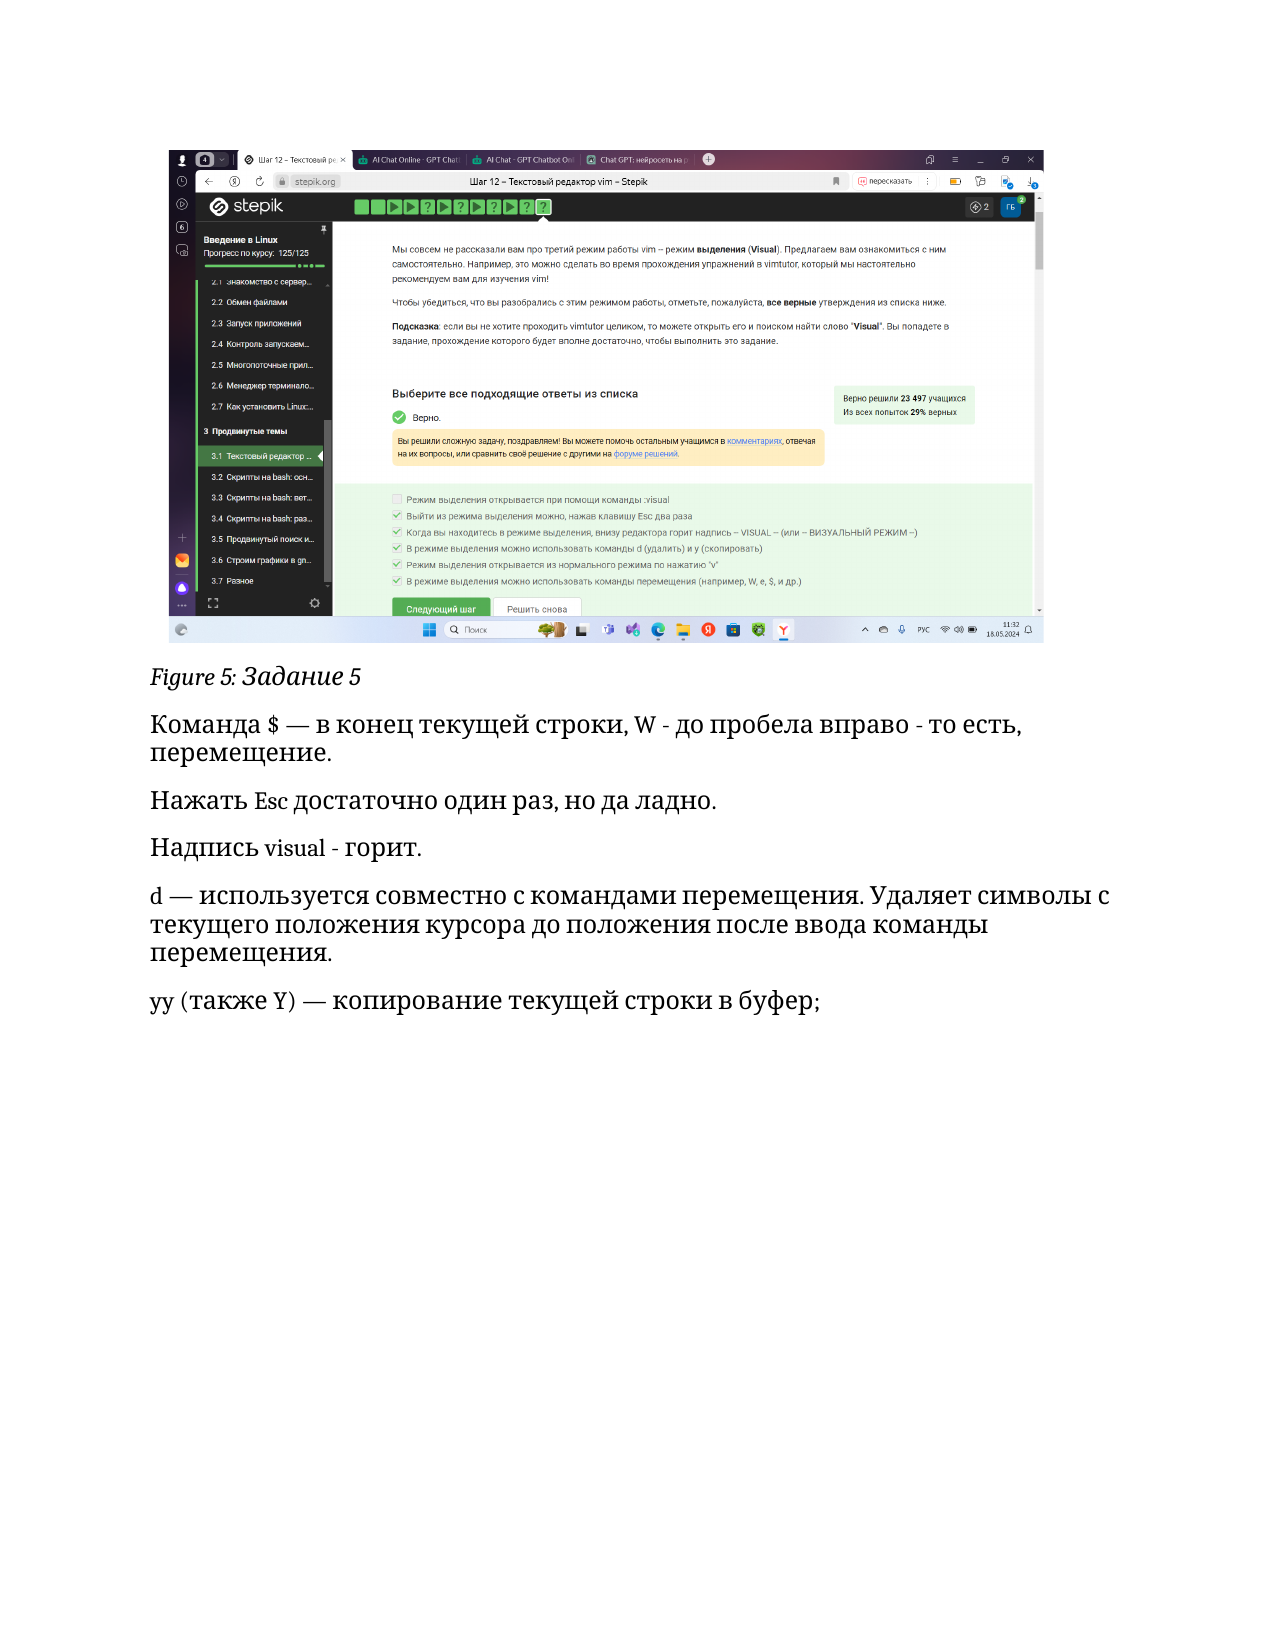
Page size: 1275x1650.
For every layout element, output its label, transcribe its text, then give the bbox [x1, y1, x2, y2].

picture [168, 150, 1044, 643]
text Надпись visual - горит. [150, 834, 1125, 863]
text d — используется совместно с командами перемещения. Удаляет символы с текущего положения курсора до положения после ввода команды перемещения. [150, 882, 1125, 968]
text Figure 5: Задание 5 [150, 663, 1125, 692]
text yy (также Y) — копирование текущей строки в буфер; [150, 987, 1125, 1016]
text Команда $ — в конец текущей строки, W - до пробела вправо - то есть, перемещение. [150, 711, 1125, 768]
text Нажать Esc достаточно один раз, но да ладно. [150, 787, 1125, 816]
